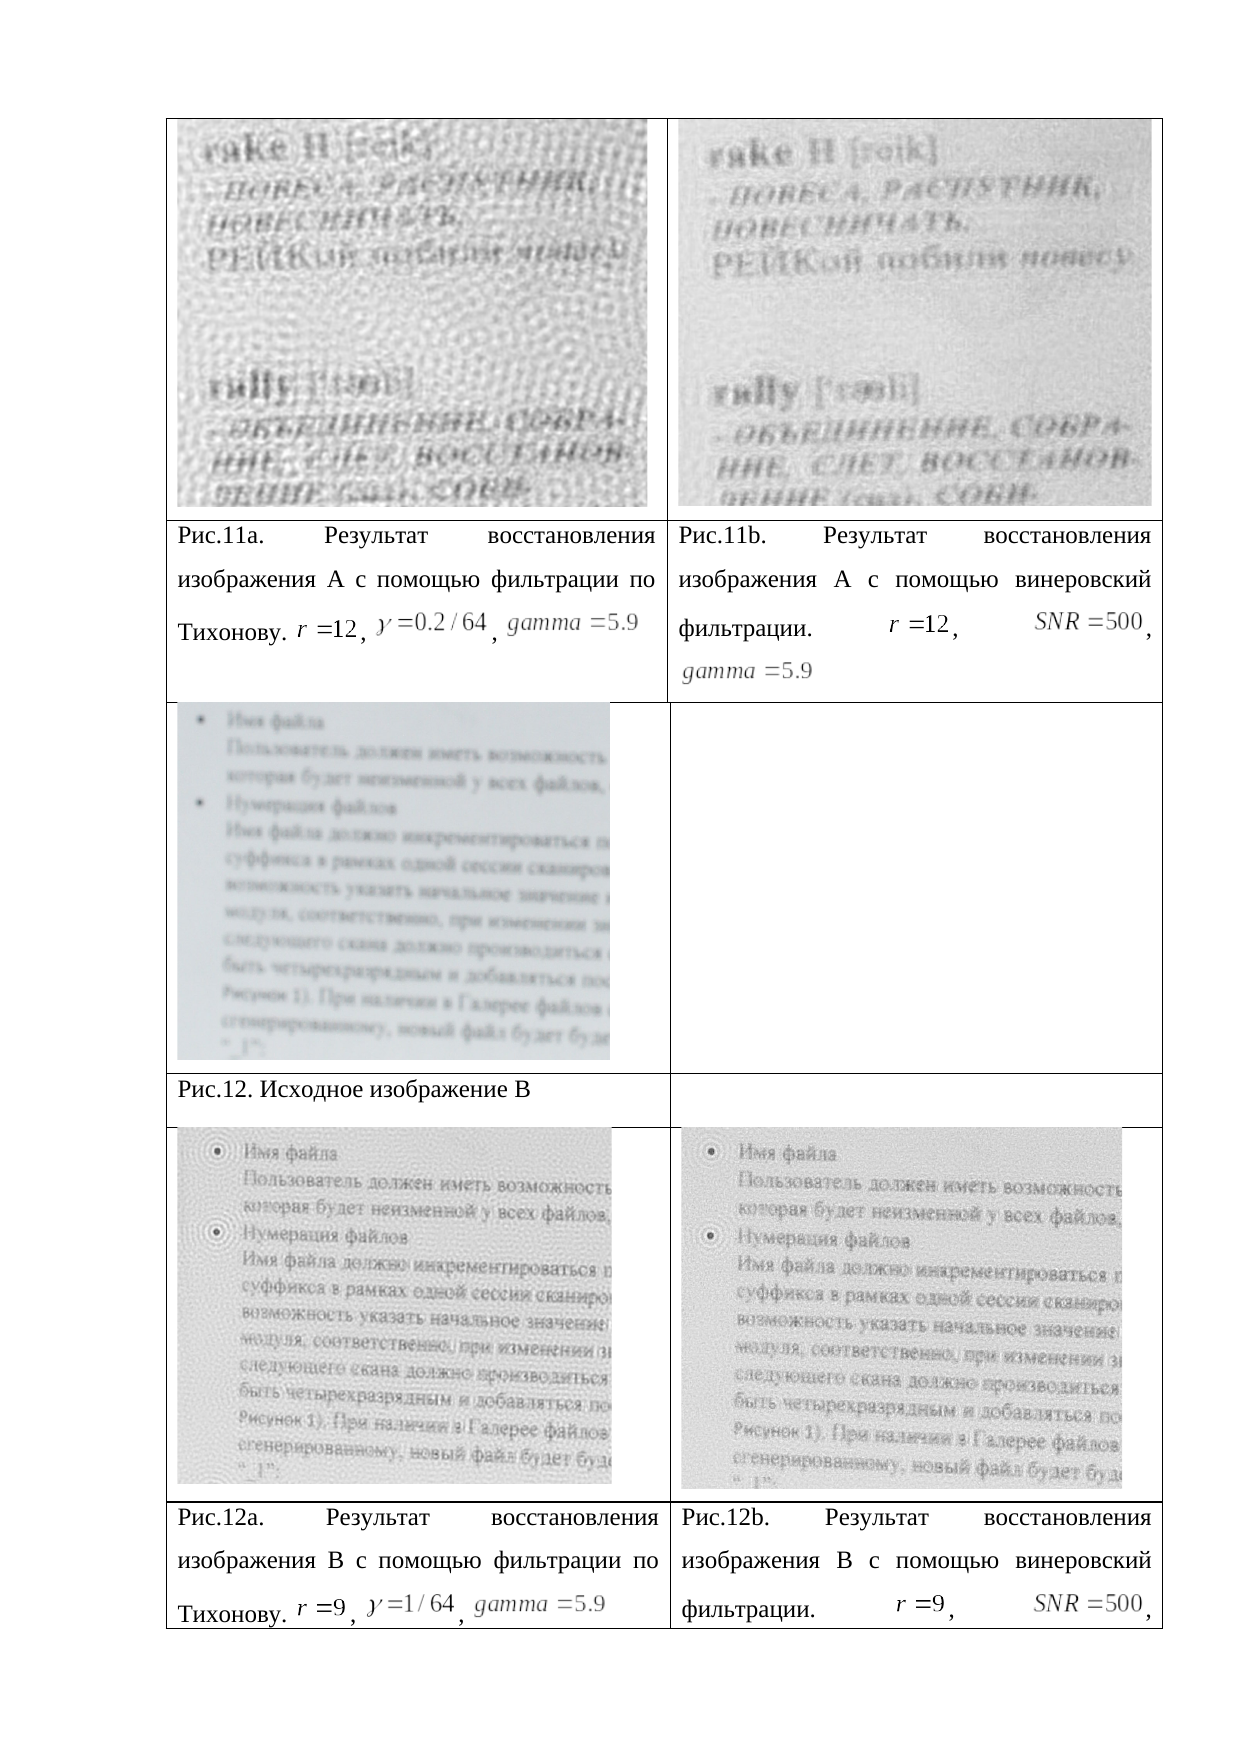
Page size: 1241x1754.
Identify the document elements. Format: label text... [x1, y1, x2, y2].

picture [177, 119, 648, 507]
table_cell [167, 703, 670, 1073]
table_cell [671, 1074, 1162, 1127]
table_cell Рис.12. Исходное изображение B [167, 1074, 670, 1127]
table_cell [167, 1503, 670, 1627]
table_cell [671, 1503, 1162, 1627]
table_cell [167, 119, 667, 519]
table_cell Рис.11b. Результат восстановления изображения A с помощью винеровский фильтрации. , , [668, 521, 1162, 702]
picture [681, 1127, 1123, 1489]
table_cell [671, 703, 1162, 1073]
table_cell [668, 119, 1162, 519]
picture [177, 1127, 612, 1484]
picture [177, 702, 610, 1060]
picture [678, 119, 1152, 506]
table_cell [671, 1128, 1162, 1501]
table_cell Рис.11a. Результат восстановления изображения A с помощью фильтрации по Тихонову. , , [167, 521, 667, 702]
table_cell [167, 1128, 670, 1501]
